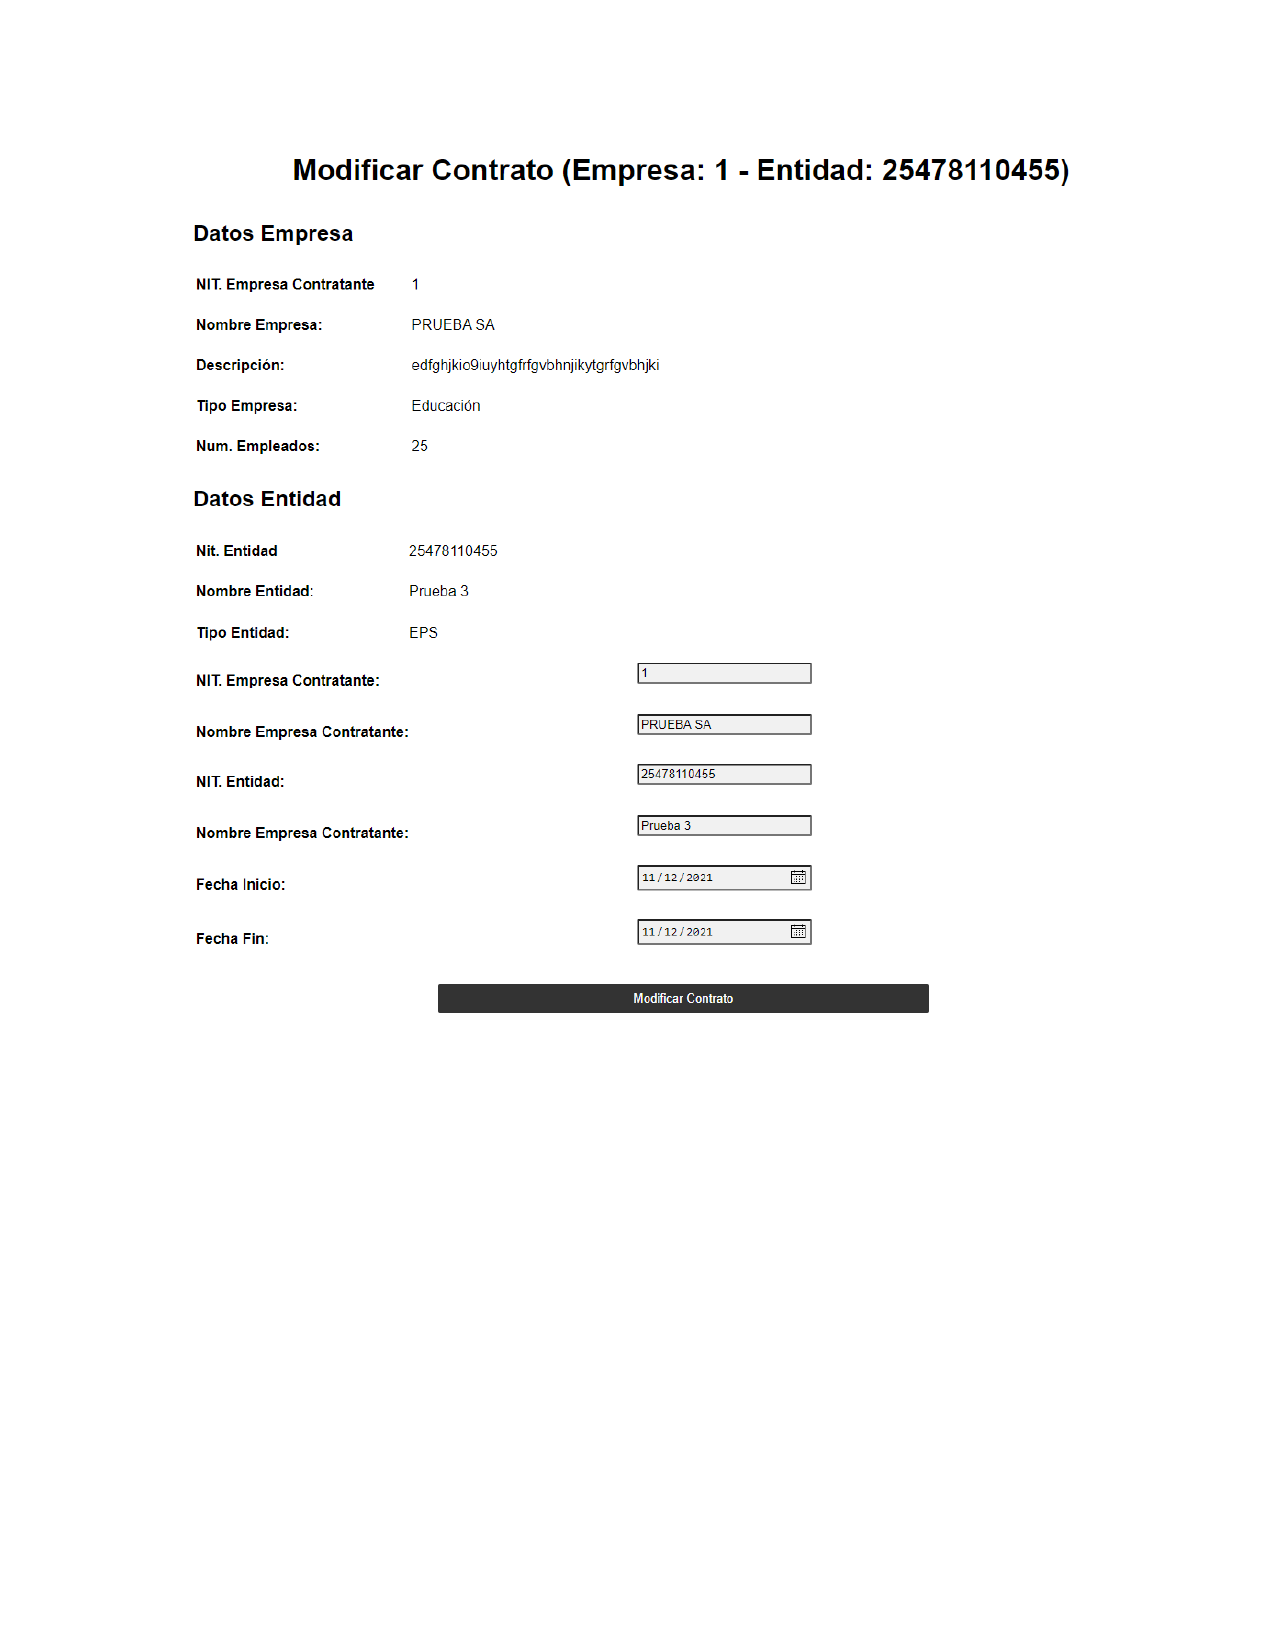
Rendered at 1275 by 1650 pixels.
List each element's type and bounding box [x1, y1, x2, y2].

picture [177, 147, 1098, 1026]
